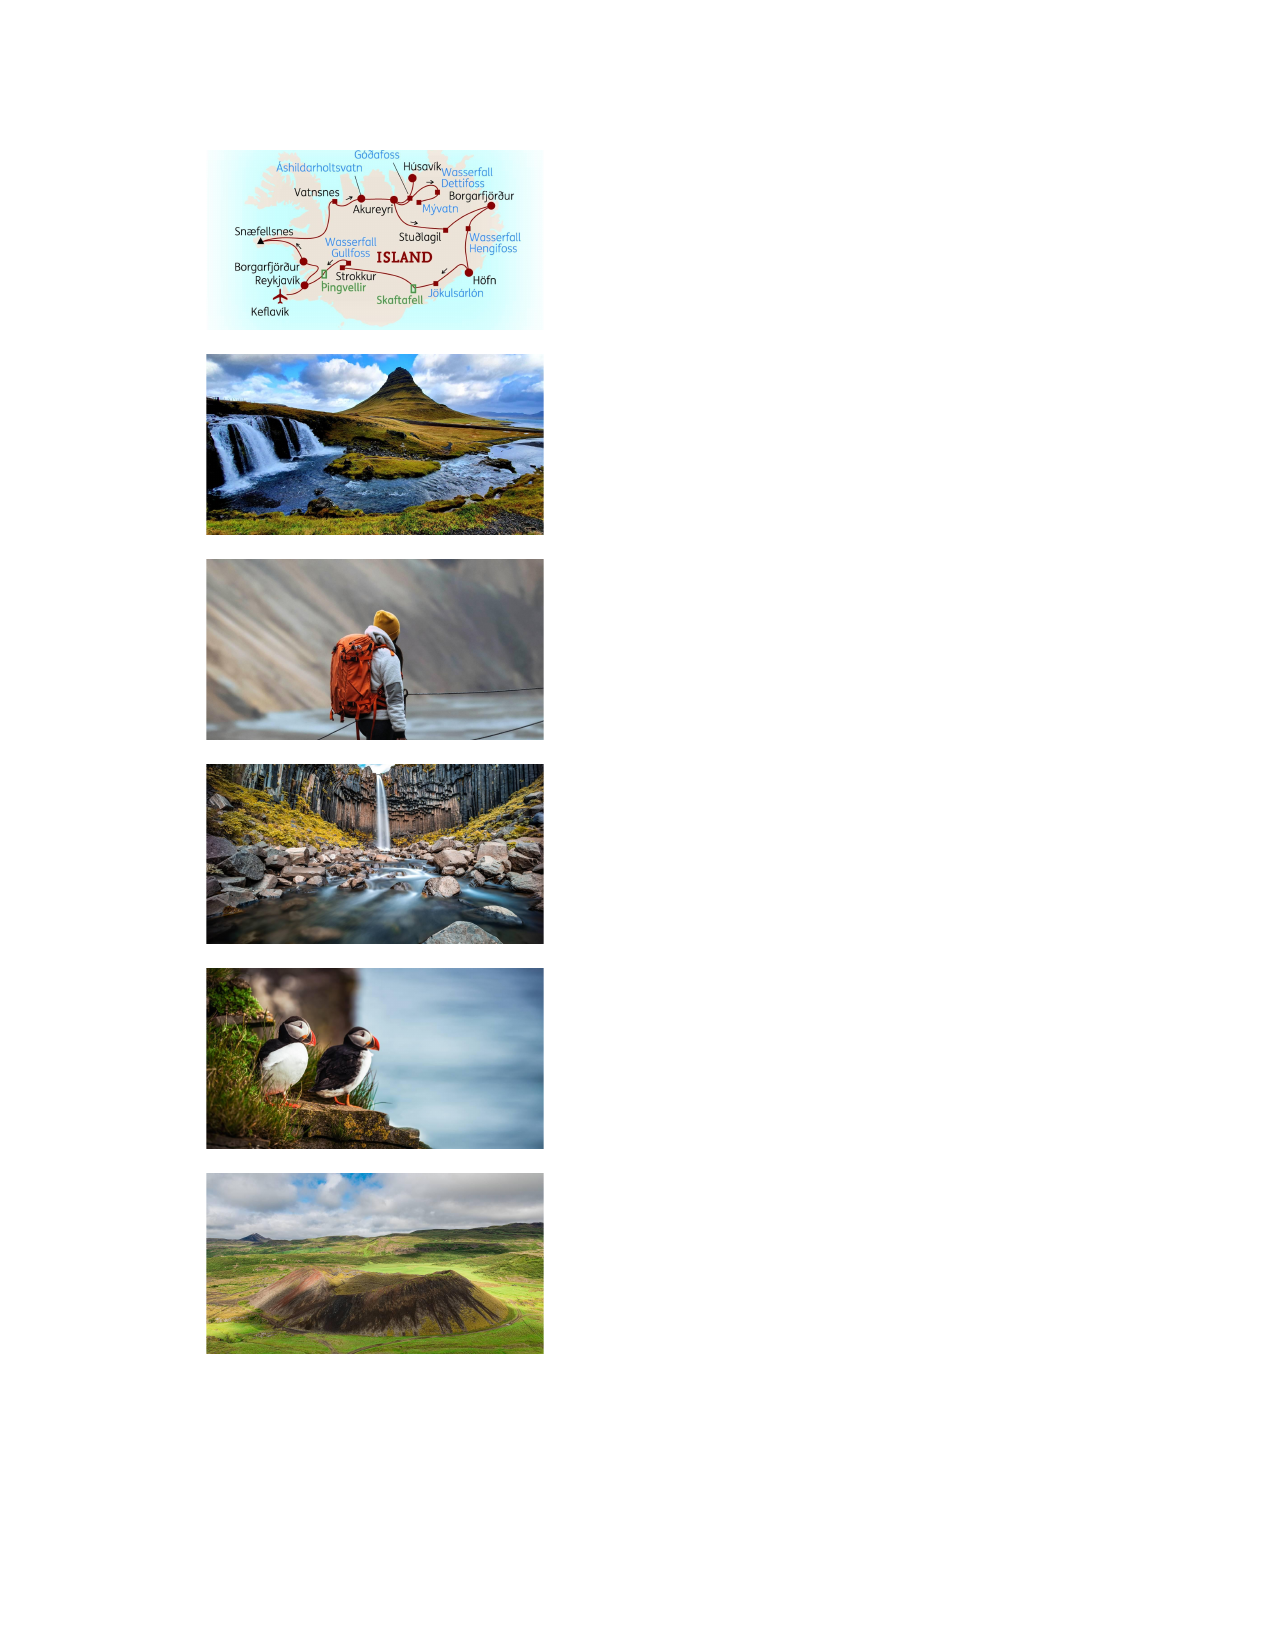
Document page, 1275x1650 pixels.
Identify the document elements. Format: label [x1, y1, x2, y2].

picture [206, 968, 544, 1149]
picture [206, 1173, 544, 1354]
picture [206, 559, 544, 740]
picture [206, 150, 544, 330]
picture [206, 764, 544, 944]
picture [206, 354, 544, 535]
